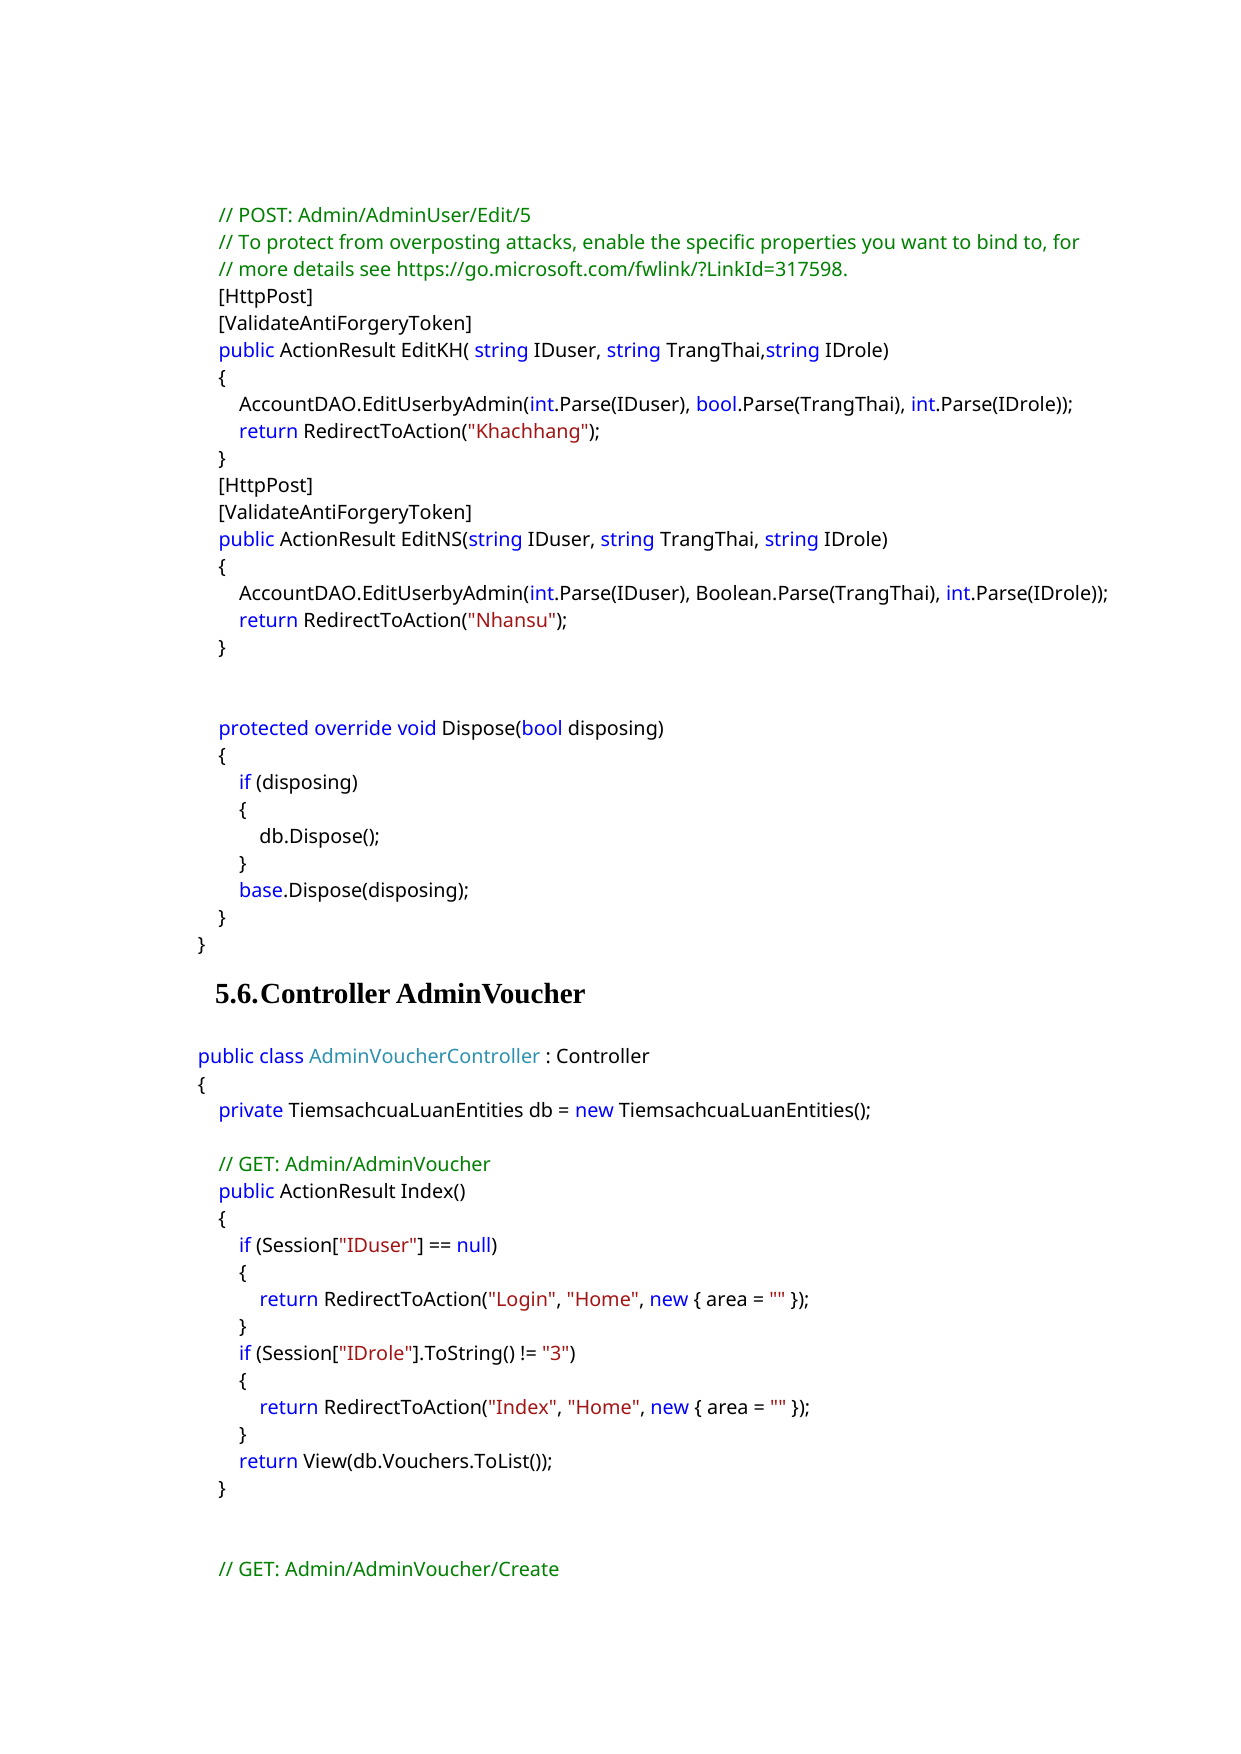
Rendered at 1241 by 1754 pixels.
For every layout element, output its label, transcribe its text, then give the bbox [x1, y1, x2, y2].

text [ValidateAntiForgeryToken] [177, 498, 1122, 525]
text public ActionResult EditNS(string IDuser, string TrangThai, string IDrole) [177, 525, 1122, 552]
text return RedirectToAction("Nhansu"); [177, 606, 1122, 633]
text { [177, 795, 1122, 822]
text { [177, 363, 1122, 391]
text } [177, 930, 1122, 957]
text // To protect from overposting attacks, enable the specific properties you want to bind to, for [177, 229, 1122, 256]
text // GET: Admin/AdminVoucher [177, 1151, 1122, 1178]
text { [177, 1205, 1122, 1232]
text db.Dispose(); [177, 822, 1122, 849]
text } [177, 849, 1122, 876]
text { [177, 1259, 1122, 1286]
text } [177, 444, 1122, 471]
text if (Session["IDrole"].ToString() != "3") [177, 1339, 1122, 1367]
text AccountDAO.EditUserbyAdmin(int.Parse(IDuser), Boolean.Parse(TrangThai), int.Parse(IDrole)); [177, 579, 1122, 606]
text [HttpPost] [177, 283, 1122, 309]
text } [177, 1313, 1122, 1339]
text return RedirectToAction("Khachhang"); [177, 417, 1122, 444]
text AccountDAO.EditUserbyAdmin(int.Parse(IDuser), bool.Parse(TrangThai), int.Parse(IDrole)); [177, 391, 1122, 417]
text public ActionResult EditKH( string IDuser, string TrangThai,string IDrole) [177, 337, 1122, 363]
text // GET: Admin/AdminVoucher/Create [177, 1555, 1122, 1582]
text [ValidateAntiForgeryToken] [177, 309, 1122, 337]
text public ActionResult Index() [177, 1178, 1122, 1205]
text { [177, 741, 1122, 768]
text return RedirectToAction("Login", "Home", new { area = "" }); [177, 1286, 1122, 1313]
text if (Session["IDuser"] == null) [177, 1232, 1122, 1259]
text } [177, 903, 1122, 930]
text private TiemsachcuaLuanEntities db = new TiemsachcuaLuanEntities(); [177, 1097, 1122, 1124]
text [HttpPost] [177, 471, 1122, 498]
text protected override void Dispose(bool disposing) [177, 714, 1122, 741]
text { [177, 1367, 1122, 1393]
text return RedirectToAction("Index", "Home", new { area = "" }); [177, 1393, 1122, 1421]
list Controller AdminVoucher [215, 976, 1122, 1009]
text return View(db.Vouchers.ToList()); [177, 1447, 1122, 1474]
text { [177, 1070, 1122, 1097]
text public class AdminVoucherController : Controller [177, 1043, 1122, 1070]
text { [177, 552, 1122, 579]
text } [177, 633, 1122, 660]
text } [177, 1421, 1122, 1447]
text // POST: Admin/AdminUser/Edit/5 [177, 202, 1122, 229]
text if (disposing) [177, 768, 1122, 795]
text // more details see https://go.microsoft.com/fwlink/?LinkId=317598. [177, 256, 1122, 283]
text base.Dispose(disposing); [177, 876, 1122, 903]
text } [177, 1474, 1122, 1501]
